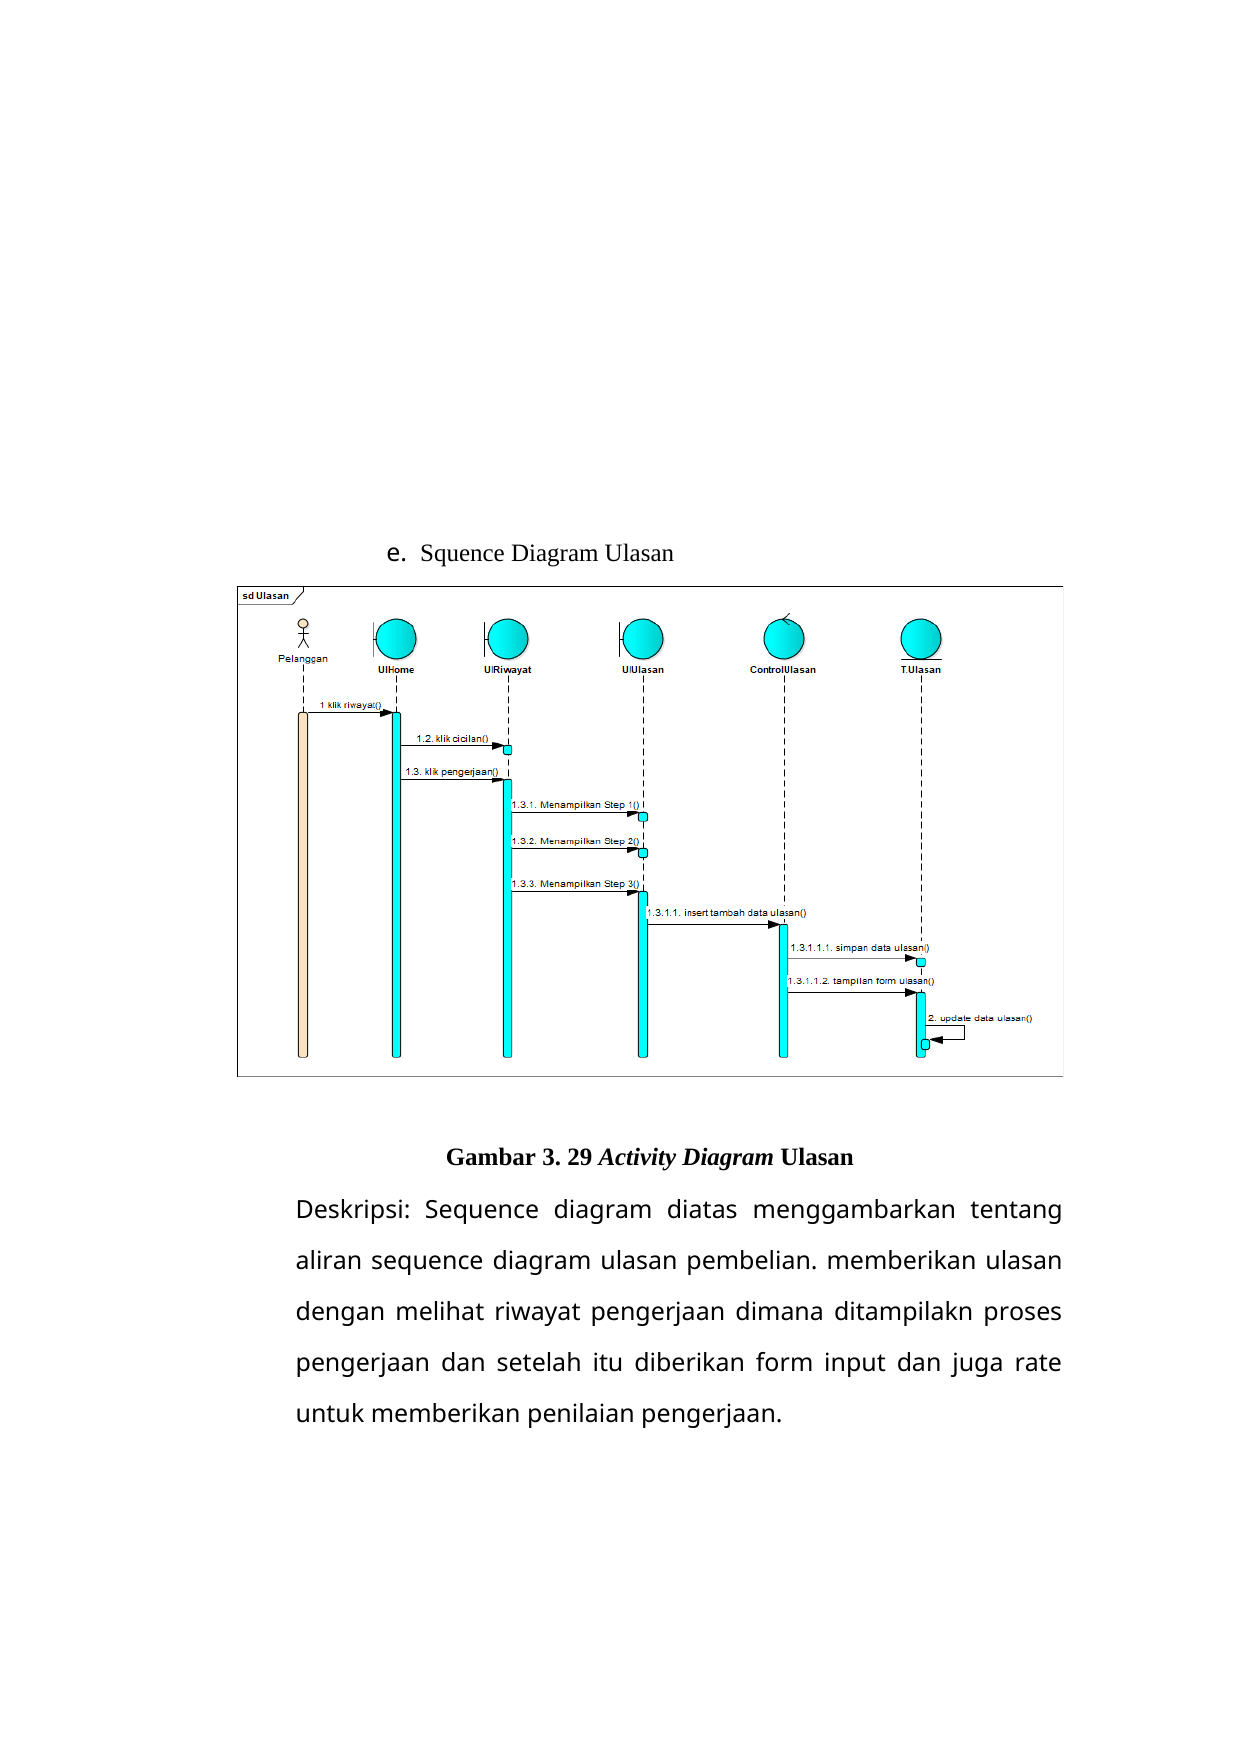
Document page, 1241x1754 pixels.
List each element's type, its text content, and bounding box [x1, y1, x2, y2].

picture [236, 585, 1064, 1077]
text e. Squence Diagram Ulasan [370, 534, 1063, 568]
text Deskripsi: Sequence diagram diatas menggambarkan tentang aliran sequence diagram ulasan pembelian. memberikan ulasan dengan melihat riwayat pengerjaan dimana ditampilakn proses pengerjaan dan setelah itu diberikan form input dan juga rate untuk memberikan penilaian pengerjaan. [295, 1192, 1063, 1430]
text Gambar 3. 29 Activity Diagram Ulasan [236, 1142, 1063, 1171]
